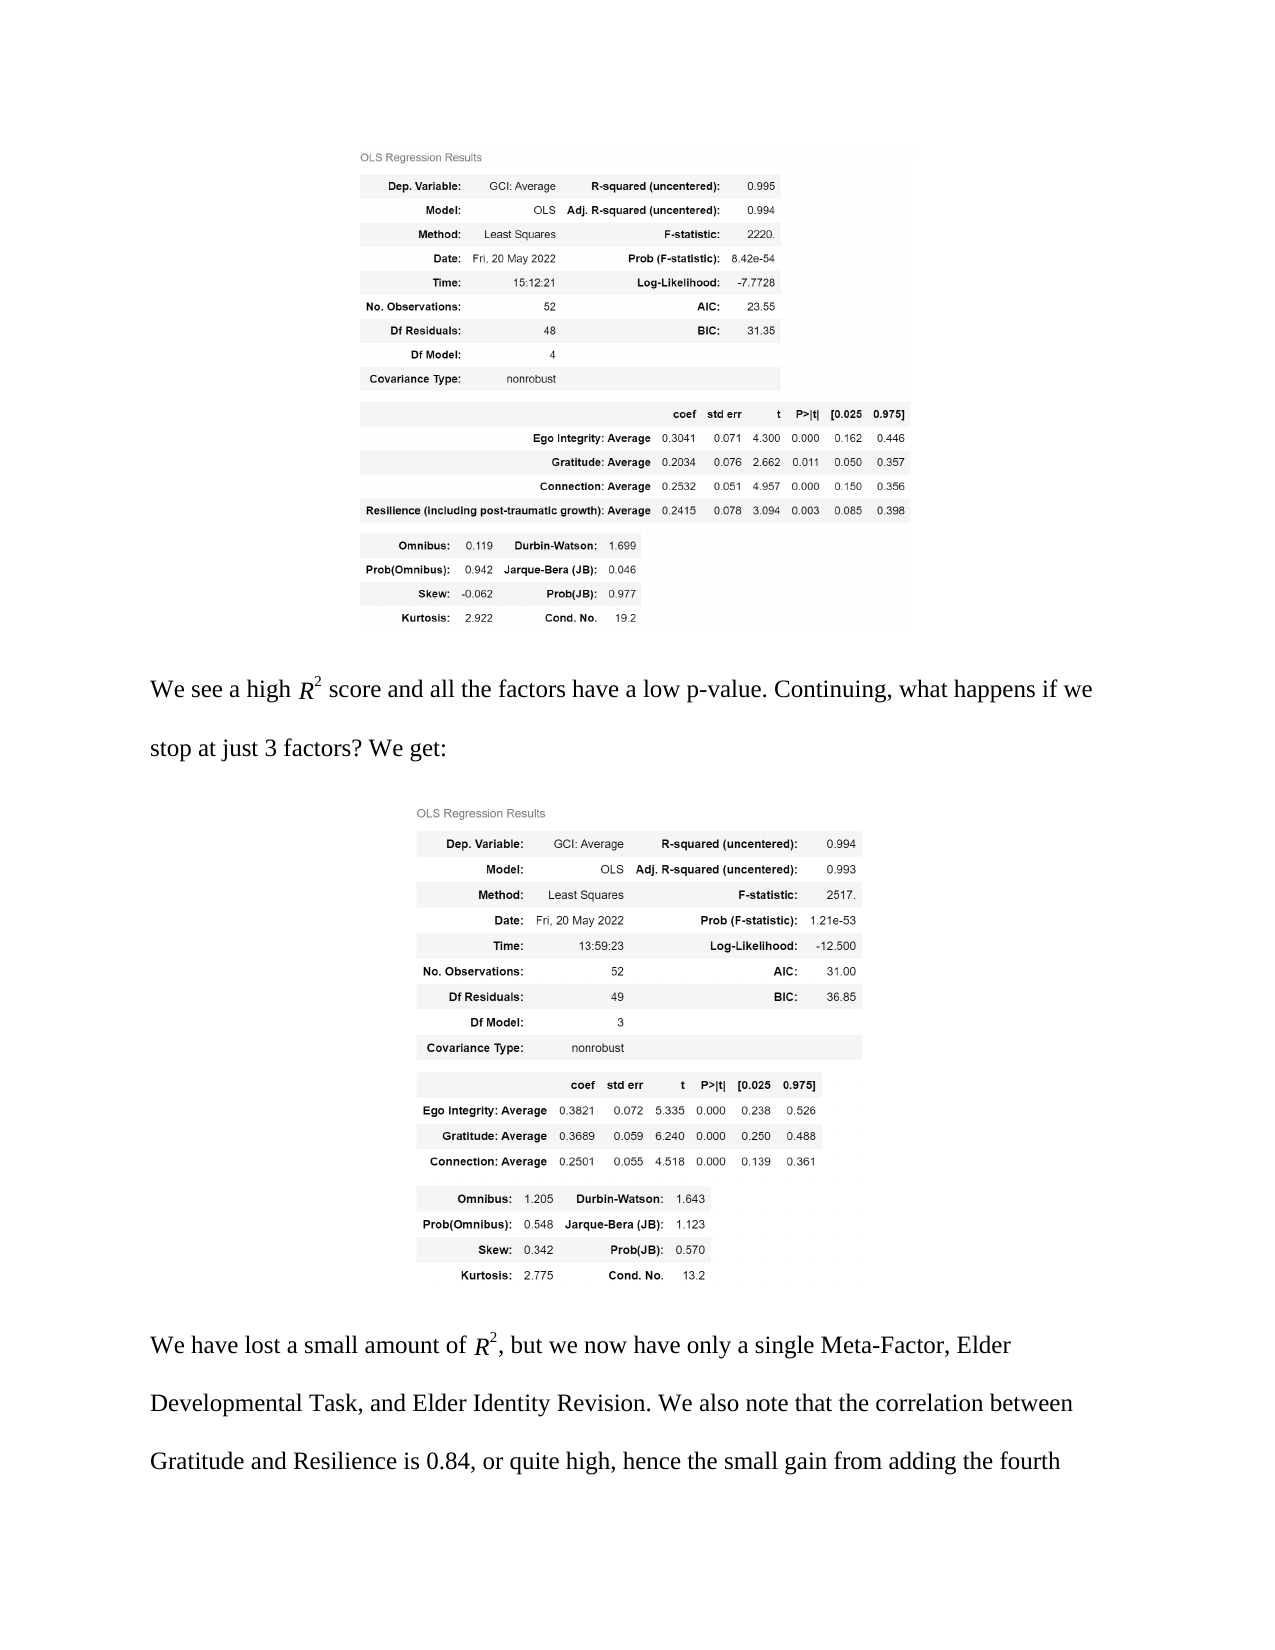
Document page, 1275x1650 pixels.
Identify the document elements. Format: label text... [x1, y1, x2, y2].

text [150, 1328, 1125, 1475]
text We see a high score and all the factors have a low p-value. Continuing, what happens if we stop at just 3 factors? We get: [150, 673, 1125, 761]
picture [358, 150, 917, 628]
picture [412, 806, 863, 1284]
